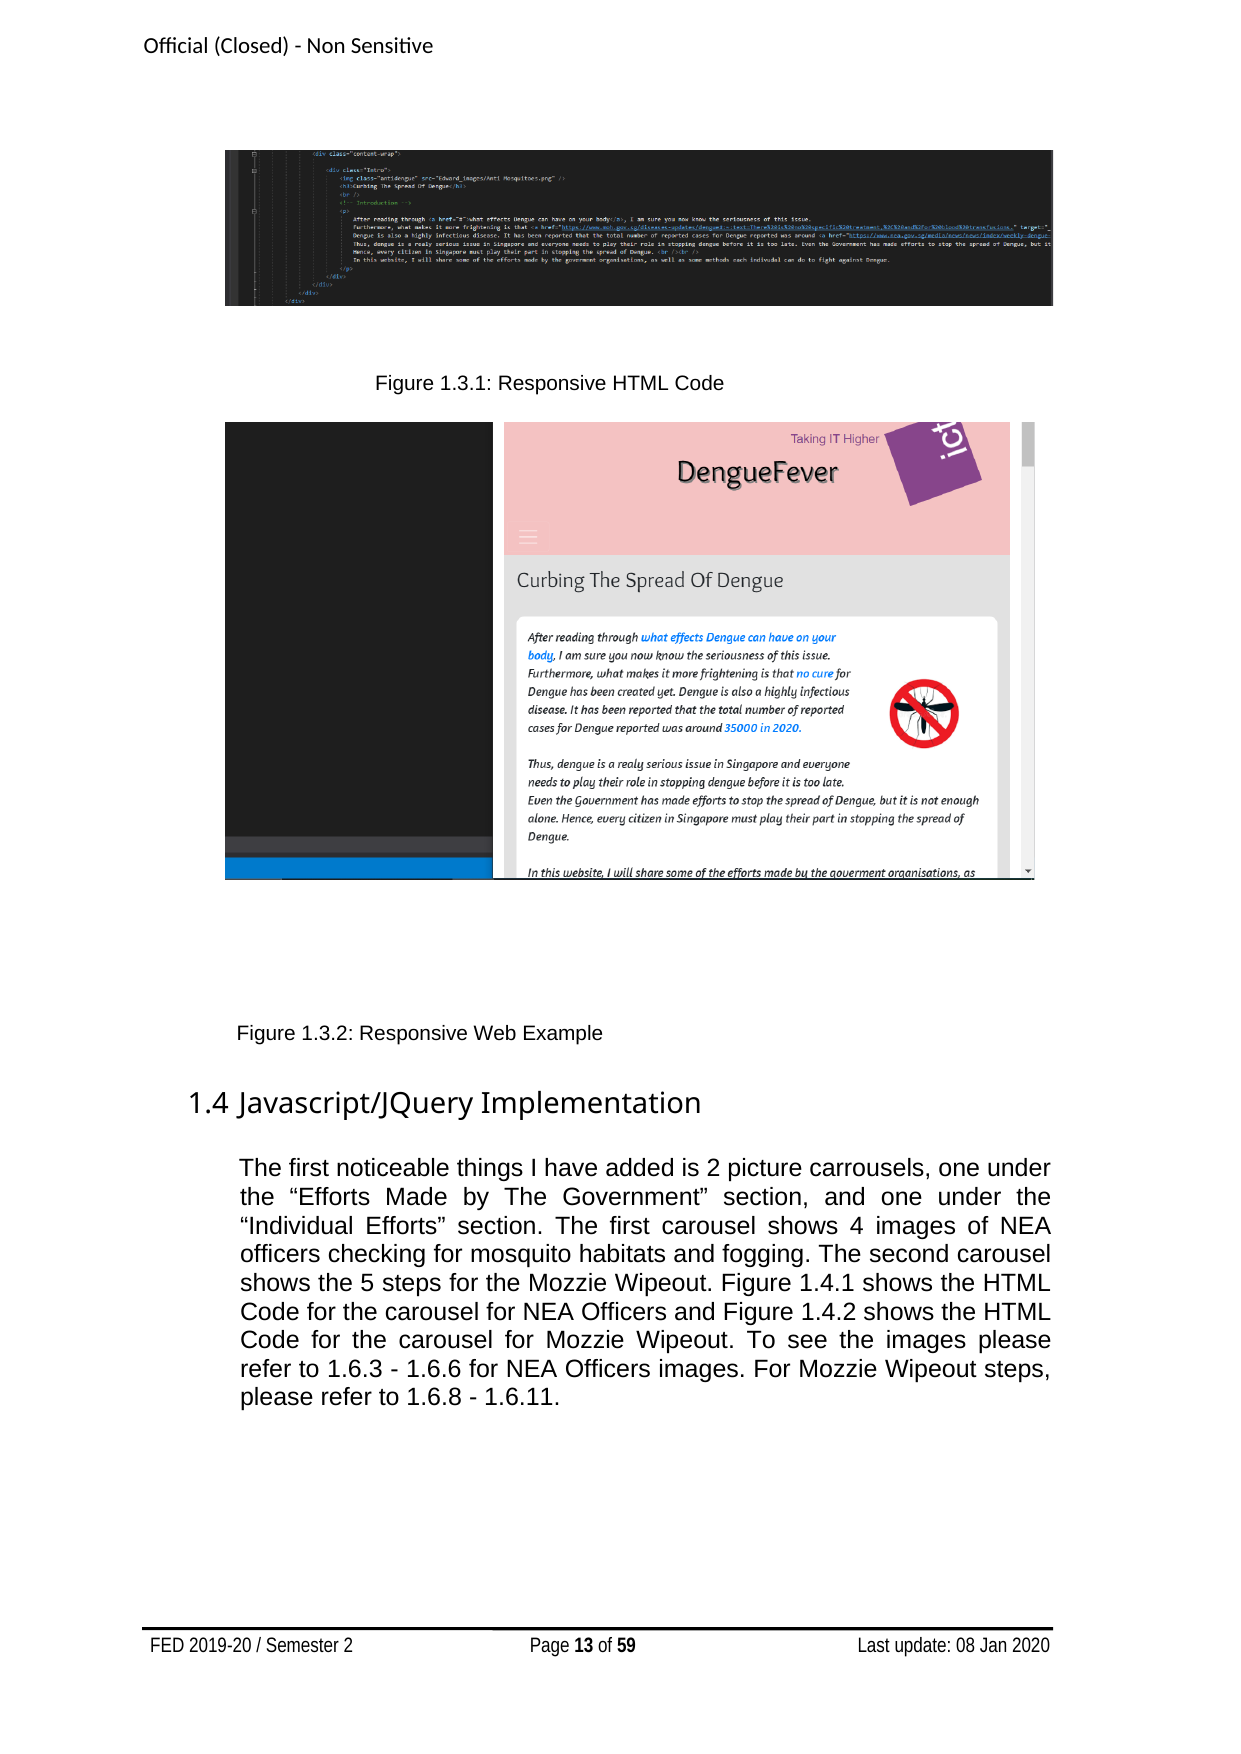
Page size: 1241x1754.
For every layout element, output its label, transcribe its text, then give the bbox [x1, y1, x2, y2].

text The first noticeable things I have added is 2 picture carrousels, one under the “Efforts Made by The Government” section, and one under the “Individual Efforts” section. The first carousel shows 4 images of NEA officers checking for mosquito habitats and fogging. The second carousel shows the 5 steps for the Mozzie Wipeout. Figure 1.4.1 shows the HTML Code for the carousel for NEA Officers and Figure 1.4.2 shows the HTML Code for the carousel for Mozzie Wipeout. To see the images please refer to 1.6.3 - 1.6.6 for NEA Officers images. For Mozzie Wipeout steps, please refer to 1.6.8 - 1.6.11. [239, 1154, 1053, 1411]
picture [225, 150, 1054, 306]
picture [225, 422, 1035, 880]
subtitle Javascript/JQuery Implementation [187, 1082, 1053, 1122]
text Figure 1.3.2: Responsive Web Example [225, 1021, 1053, 1045]
text Figure 1.3.1: Responsive HTML Code [375, 372, 1053, 396]
